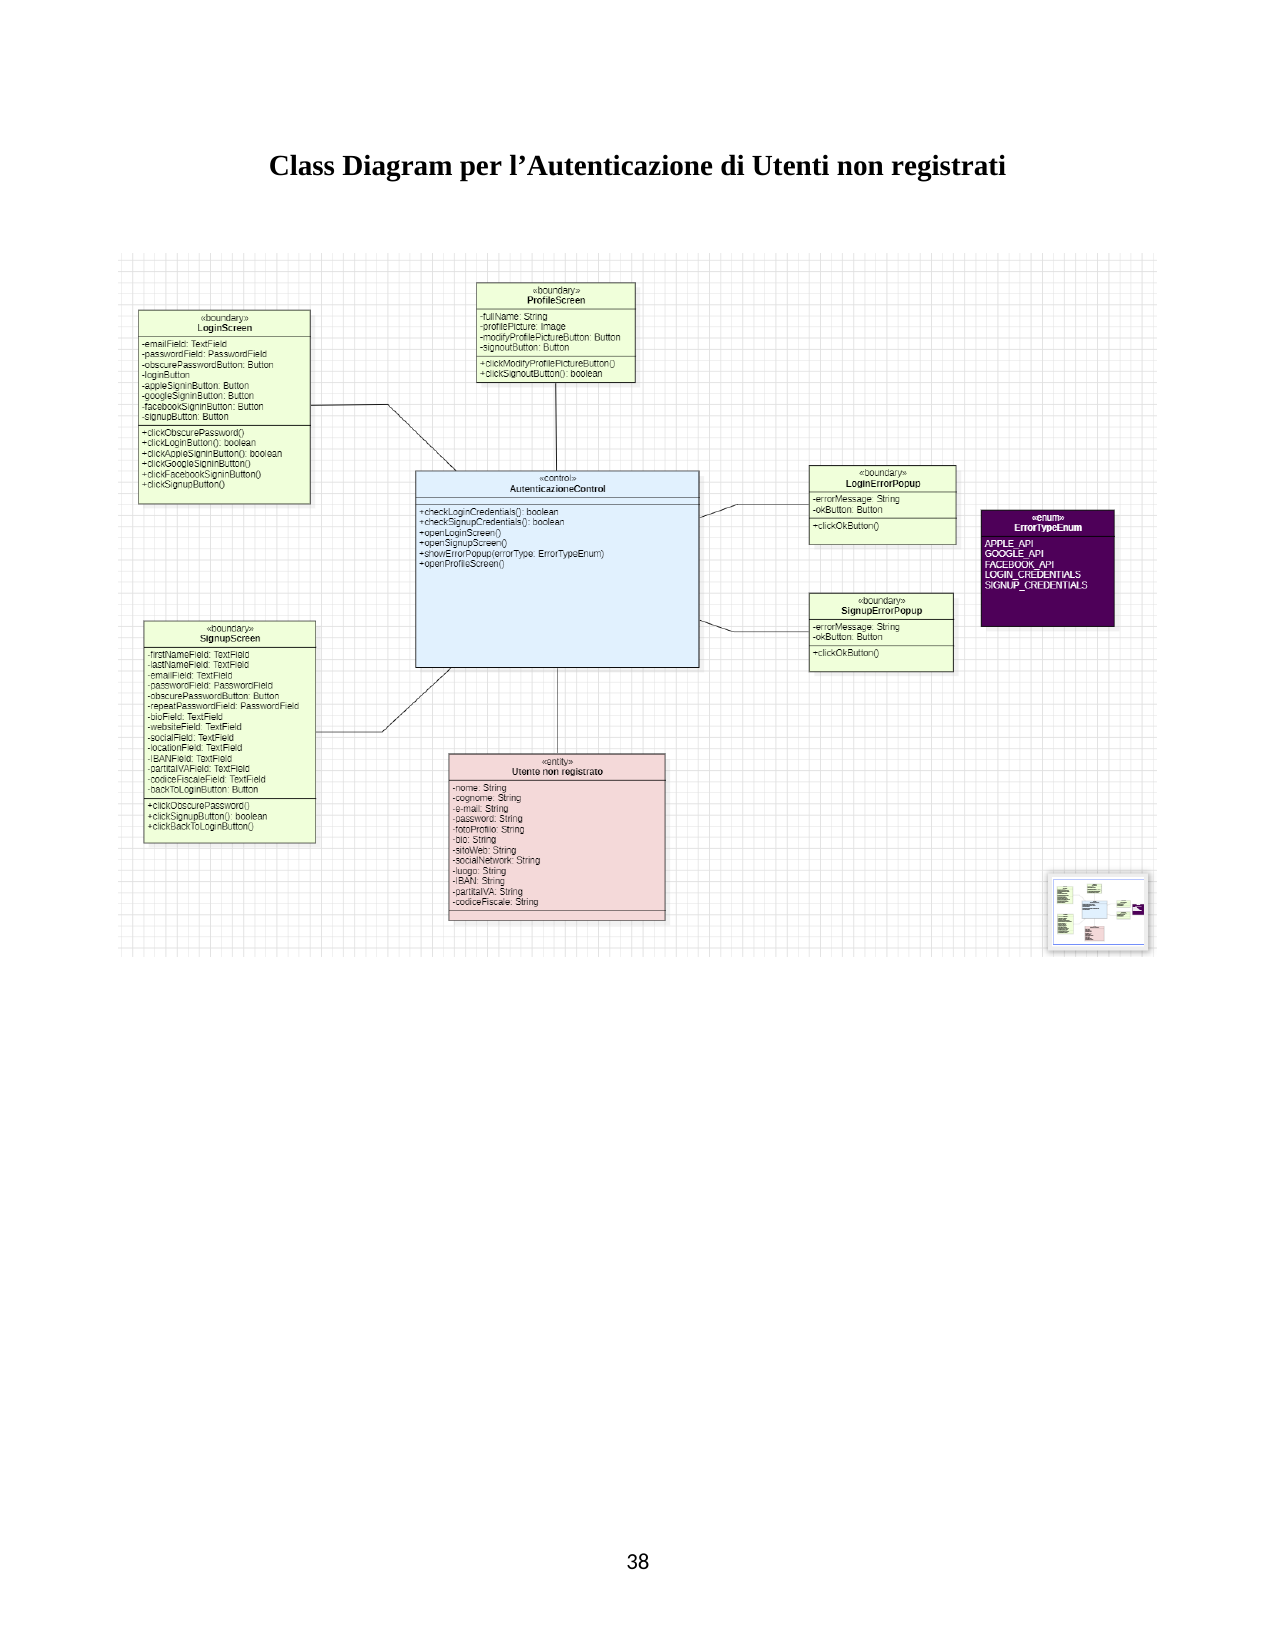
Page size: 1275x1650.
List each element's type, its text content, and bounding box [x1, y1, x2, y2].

text Class Diagram per l’Autenticazione di Utenti non registrati [118, 148, 1157, 181]
picture [118, 253, 1157, 957]
